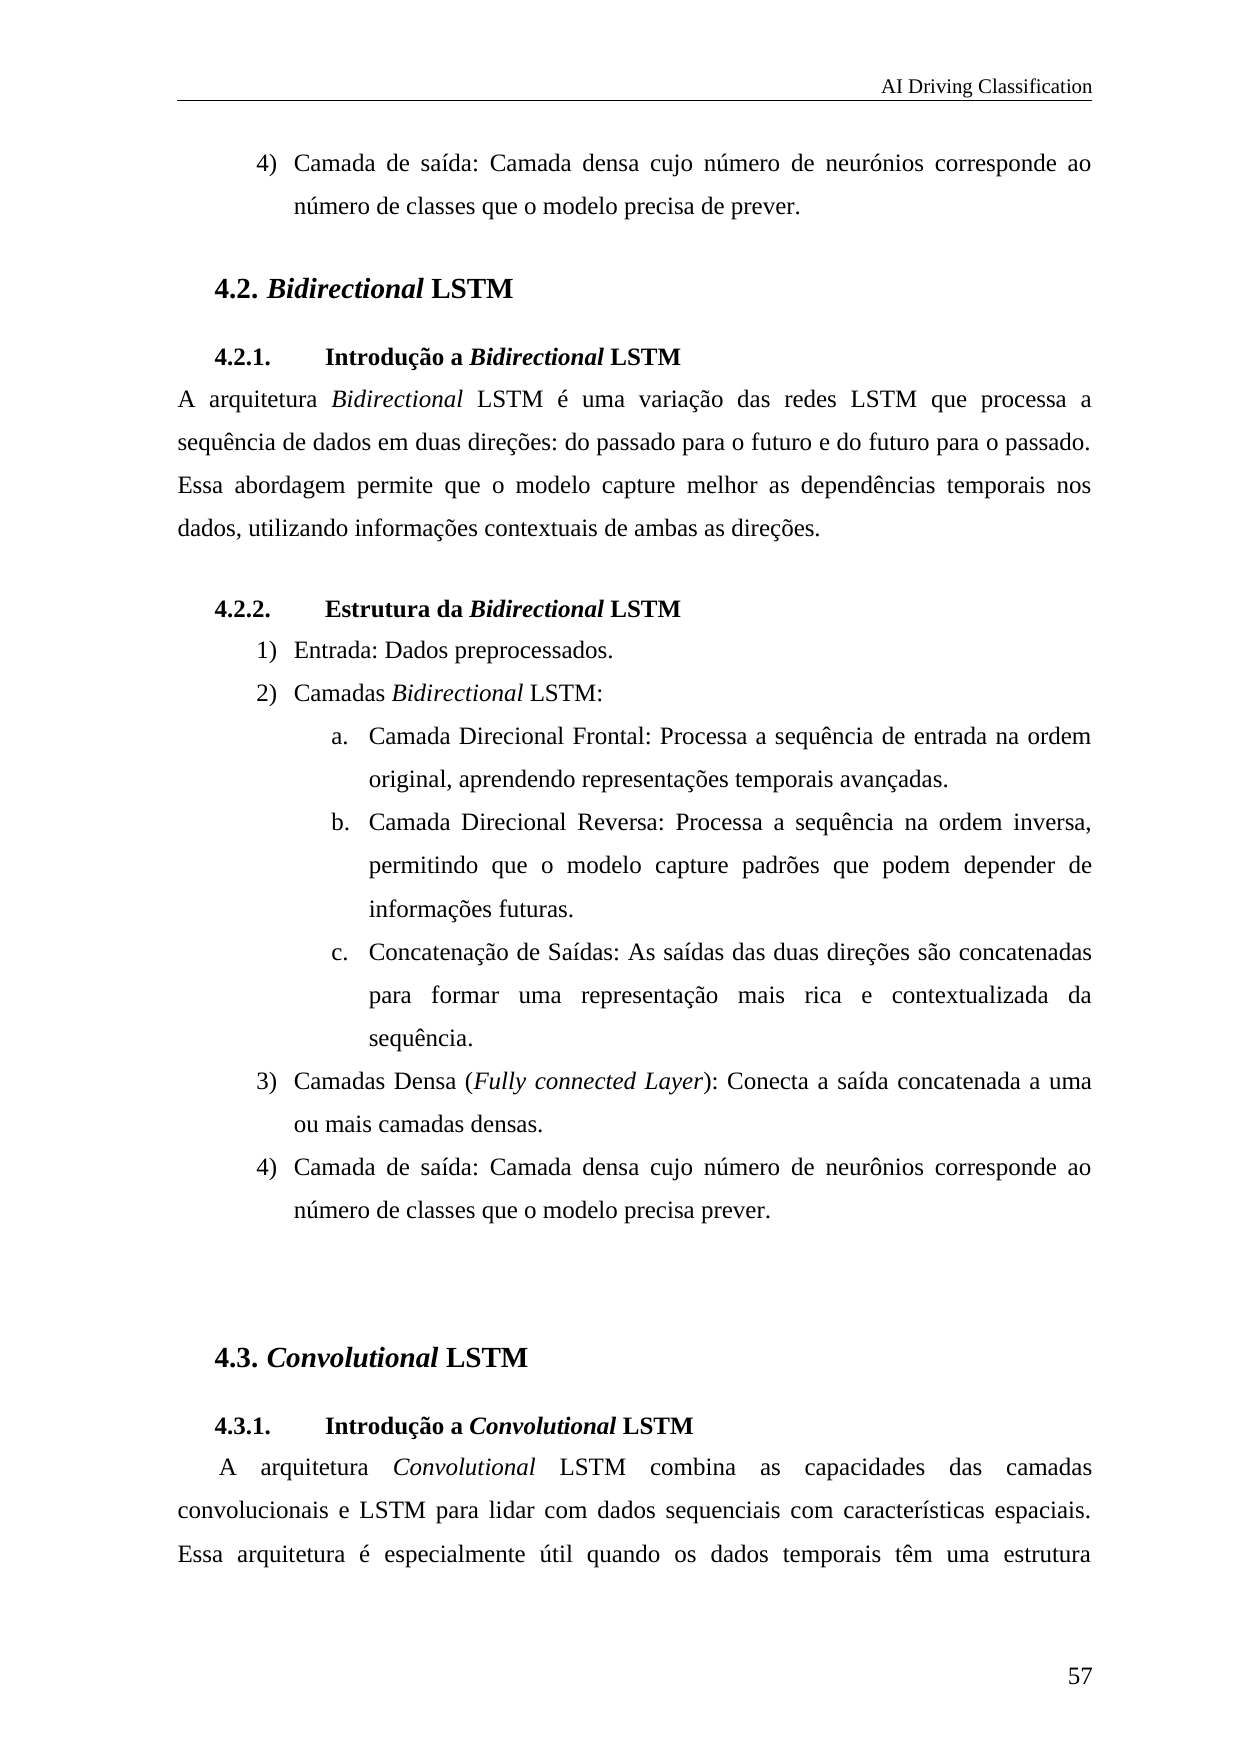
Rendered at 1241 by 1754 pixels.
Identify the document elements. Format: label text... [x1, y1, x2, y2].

list Camadas Densa (Fully connected Layer): Conecta a saída concatenada a uma ou mais camadas densas. [256, 1066, 1092, 1138]
subtitle Bidirectional LSTM [214, 271, 1092, 305]
list Entrada: Dados preprocessados. [256, 635, 1092, 664]
list Camada Direcional Reversa: Processa a sequência na ordem inversa, permitindo que o modelo capture padrões que podem depender de informações futuras. [331, 807, 1092, 922]
list Camada de saída: Camada densa cujo número de neurônios corresponde ao número de classes que o modelo precisa prever. [256, 1152, 1092, 1224]
subtitle Estrutura da Bidirectional LSTM [214, 594, 1092, 622]
subtitle Convolutional LSTM [214, 1340, 1092, 1374]
list Camada de saída: Camada densa cujo número de neurónios corresponde ao número de classes que o modelo precisa de prever. [256, 148, 1092, 219]
text A arquitetura Bidirectional LSTM é uma variação das redes LSTM que processa a sequência de dados em duas direções: do passado para o futuro e do futuro para o passado. Essa abordagem permite que o modelo capture melhor as dependências temporais nos dados, utilizando informações contextuais de ambas as direções. [177, 384, 1092, 542]
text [177, 1452, 1092, 1567]
list Camadas Bidirectional LSTM: [256, 678, 1092, 707]
subtitle Introdução a Bidirectional LSTM [214, 342, 1092, 371]
list Concatenação de Saídas: As saídas das duas direções são concatenadas para formar uma representação mais rica e contextualizada da sequência. [331, 937, 1092, 1052]
subtitle Introdução a Convolutional LSTM [214, 1411, 1092, 1440]
list Camada Direcional Frontal: Processa a sequência de entrada na ordem original, aprendendo representações temporais avançadas. [331, 721, 1092, 793]
